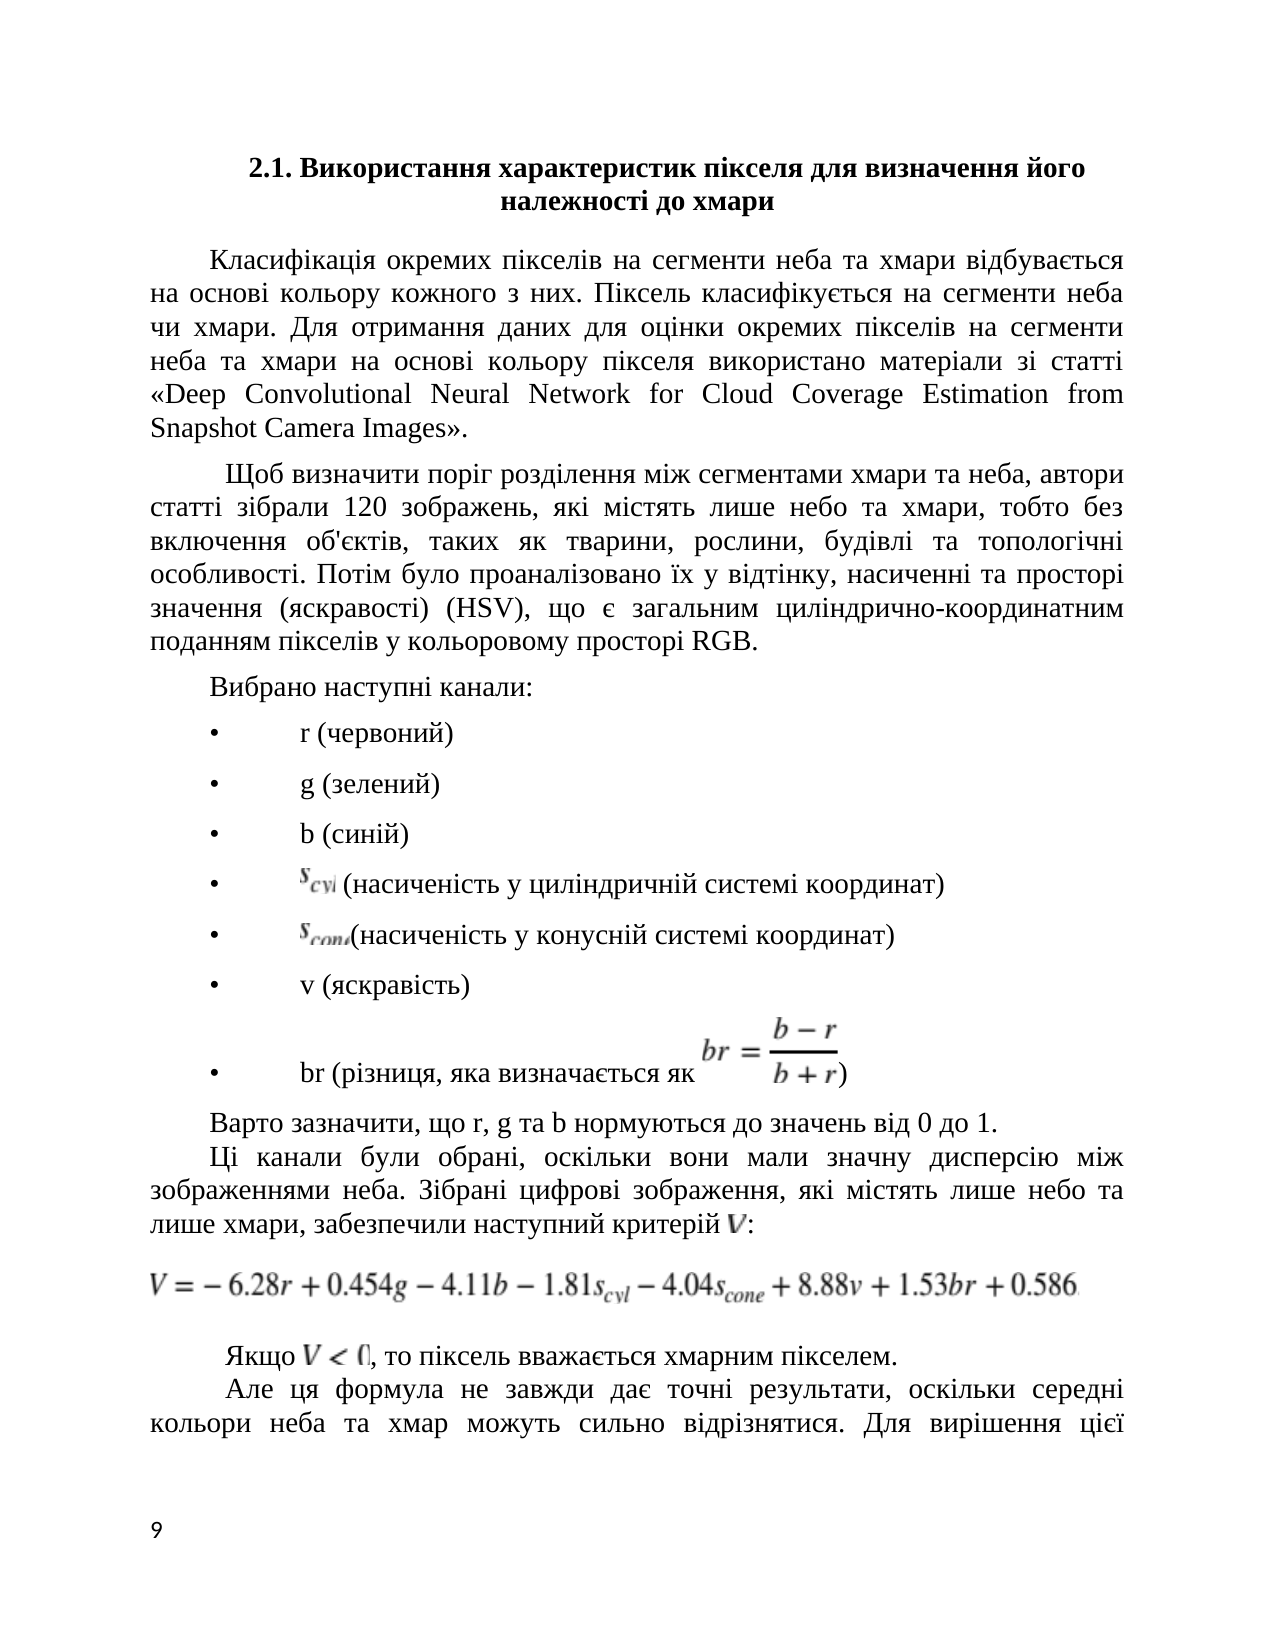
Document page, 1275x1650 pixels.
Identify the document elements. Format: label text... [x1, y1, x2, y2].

list (насиченість у конусній системі координат) [150, 917, 1125, 950]
list g (зелений) [150, 766, 1125, 799]
list v (яскравість) [150, 967, 1125, 1001]
subtitle 2.1. Використання характеристик пікселя для визначення його належності до хмари [150, 150, 1125, 217]
list b (синій) [150, 816, 1125, 850]
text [150, 1371, 1125, 1438]
text Вибрано наступні канали: [150, 669, 1125, 703]
list (насиченість у циліндричній системі координат) [150, 867, 1125, 900]
text Класифікація окремих пікселів на сегменти неба та хмари відбувається на основі кольору кожного з них. Піксель класифікується на сегменти неба чи хмари. Для отримання даних для оцінки окремих пікселів на сегменти неба та хмари на основі кольору пікселя використано матеріали зі статті «Deep Convolutional Neural Network for Cloud Coverage Estimation from Snapshot Camera Images». [150, 242, 1125, 443]
text Ці канали були обрані, оскільки вони мали значну дисперсію між зображеннями неба. Зібрані цифрові зображення, які містять лише небо та лише хмари, забезпечили наступний критерій : [150, 1139, 1125, 1239]
list r (червоний) [150, 716, 1125, 749]
text Якщо , то піксель вважається хмарним пікселем. [150, 1338, 1125, 1371]
list br (різниця, яка визначається як ) [150, 1017, 1125, 1088]
text Щоб визначити поріг розділення між сегментами хмари та неба, автори статті зібрали 120 зображень, які містять лише небо та хмари, тобто без включення об'єктів, таких як тварини, рослини, будівлі та топологічні особливості. Потім було проаналізовано їх у відтінку, насиченні та просторі значення (яскравості) (HSV), що є загальним циліндрично-координатним поданням пікселів у кольоровому просторі RGB. [150, 456, 1125, 657]
text Варто зазначити, що r, g та b нормуються до значень від 0 до 1. [150, 1105, 1125, 1139]
